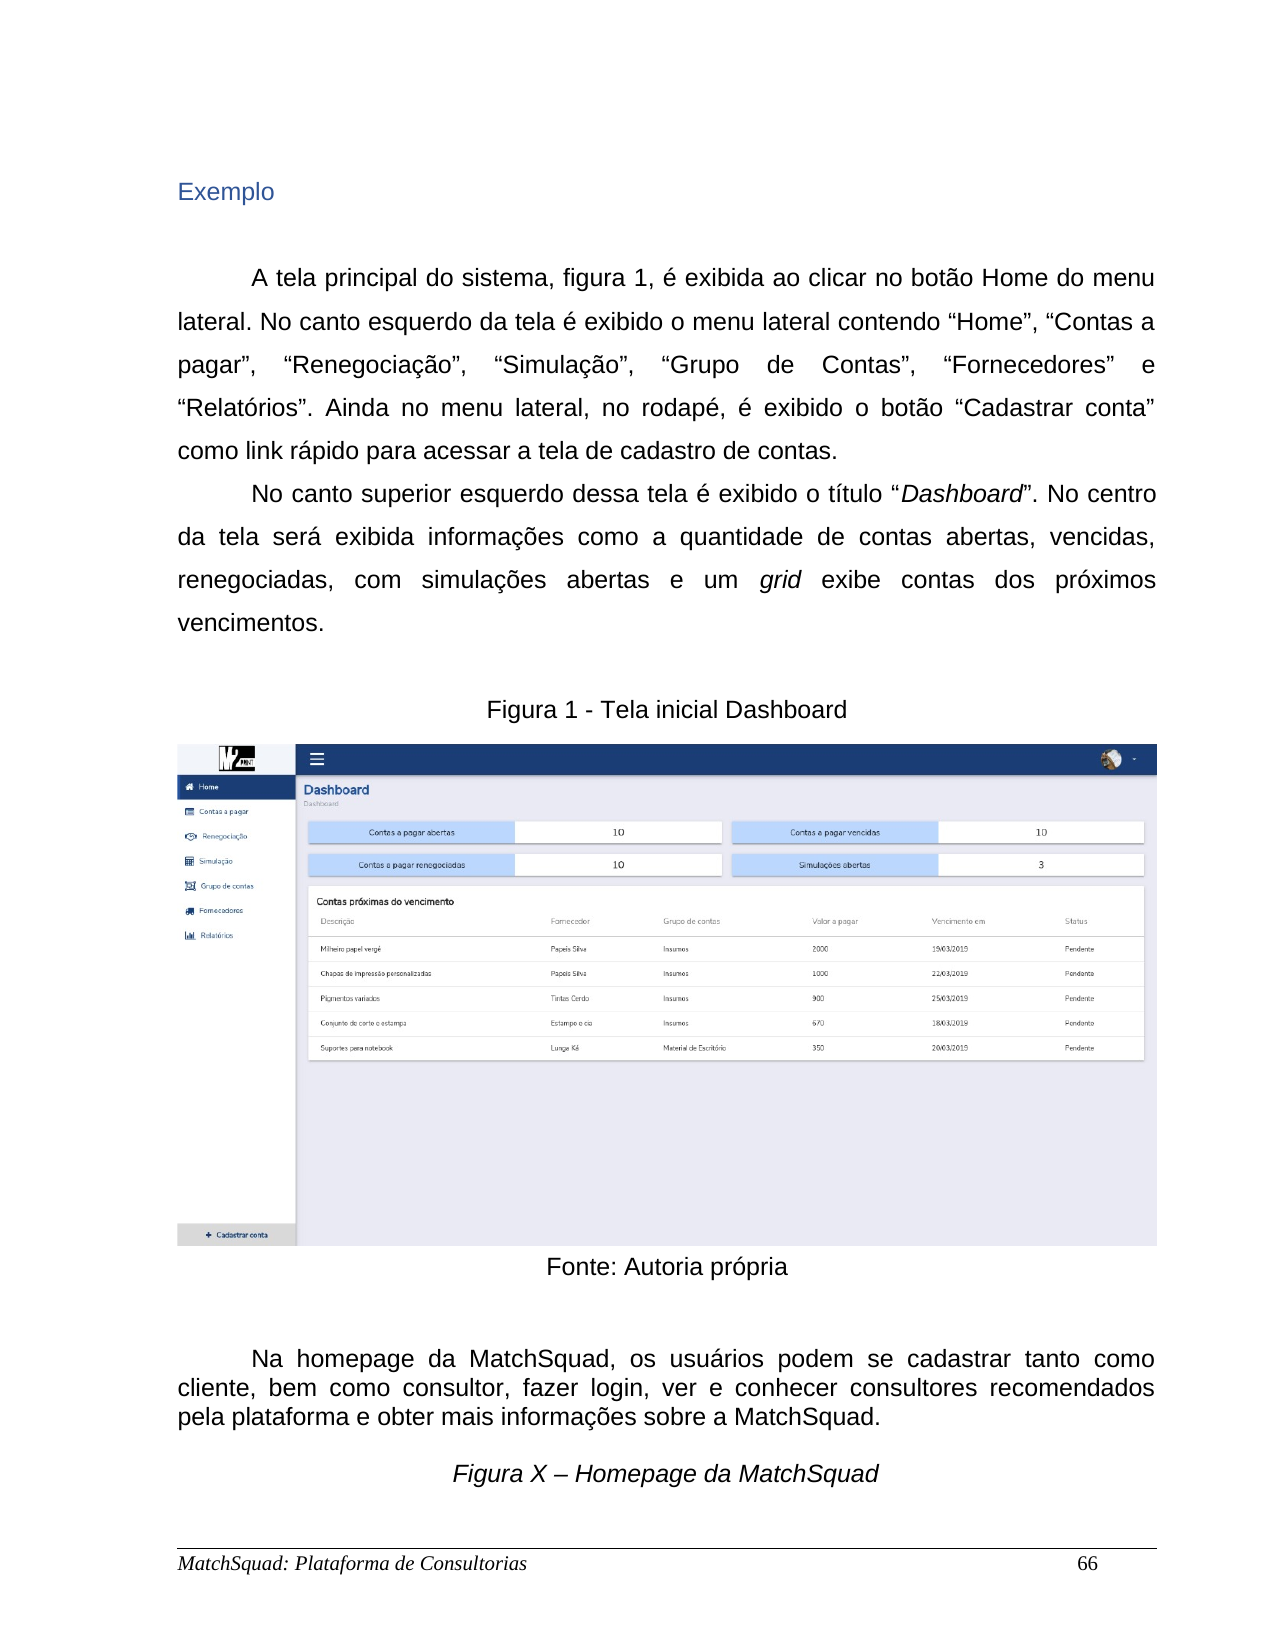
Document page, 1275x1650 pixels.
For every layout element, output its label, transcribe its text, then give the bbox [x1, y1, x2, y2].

picture [177, 744, 1157, 1246]
text Exemplo [177, 177, 1157, 206]
text Na homepage da MatchSquad, os usuários podem se cadastrar tanto como cliente, bem como consultor, fazer login, ver e conhecer consultores recomendados pela plataforma e obter mais informações sobre a MatchSquad. [177, 1344, 1157, 1430]
text No canto superior esquerdo dessa tela é exibido o título “Dashboard”. No centro da tela será exibida informações como a quantidade de contas abertas, vencidas, renegociadas, com simulações abertas e um grid exibe contas dos próximos vencimentos. [177, 479, 1157, 637]
text Fonte: Autoria própria [177, 1252, 1157, 1280]
text Figura X – Homepage da MatchSquad [177, 1459, 1157, 1488]
text Figura 1 - Tela inicial Dashboard [177, 695, 1157, 723]
text A tela principal do sistema, figura 1, é exibida ao clicar no botão Home do menu lateral. No canto esquerdo da tela é exibido o menu lateral contendo “Home”, “Contas a pagar”, “Renegociação”, “Simulação”, “Grupo de Contas”, “Fornecedores” e “Relatórios”. Ainda no menu lateral, no rodapé, é exibido o botão “Cadastrar conta” como link rápido para acessar a tela de cadastro de contas. [177, 263, 1157, 465]
